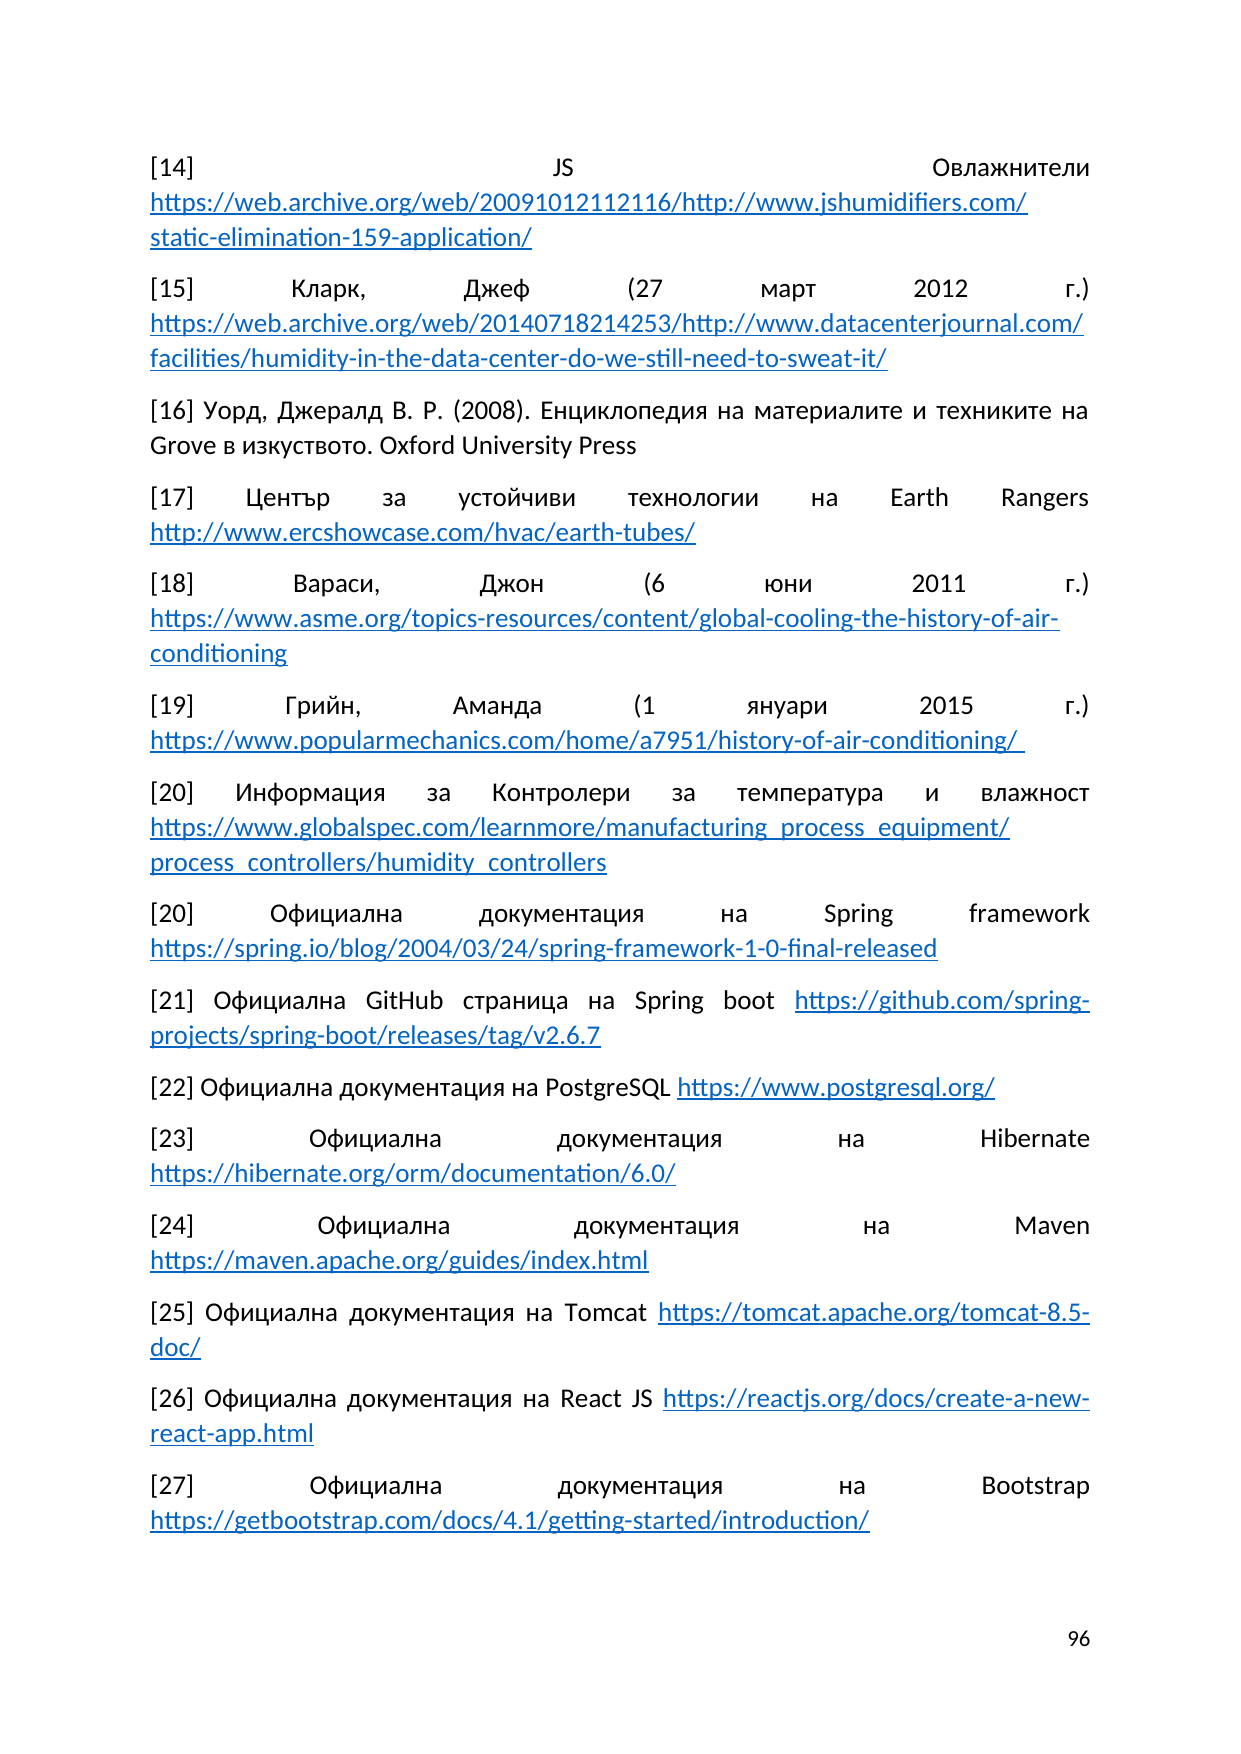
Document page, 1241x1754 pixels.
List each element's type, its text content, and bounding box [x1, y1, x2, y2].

text [16] Уорд, Джералд В. Р. (2008). Енциклопедия на материалите и техниките на Grove в изкуството. Oxford University Press [150, 393, 1090, 461]
text [17] Център за устойчиви технологии на Earth Rangers http://www.ercshowcase.com/hvac/earth-tubes/ [150, 480, 1090, 548]
text [22] Официална документация на PostgreSQL https://www.postgresql.org/ [150, 1070, 1090, 1103]
text [15] Кларк, Джеф (27 март 2012 г.) https://web.archive.org/web/20140718214253/http://www.datacenterjournal.com/facilities/humidity-in-the-data-center-do-we-still-need-to-sweat-it/ [150, 272, 1090, 375]
text [20] Информация за Контролери за температура и влажност https://www.globalspec.com/learnmore/manufacturing_process_equipment/process_controllers/humidity_controllers [150, 775, 1090, 878]
text [21] Официална GitHub страница на Spring boot https://github.com/spring-projects/spring-boot/releases/tag/v2.6.7 [150, 983, 1090, 1051]
text [18] Вараси, Джон (6 юни 2011 г.) https://www.asme.org/topics-resources/content/global-cooling-the-history-of-air-conditioning [150, 567, 1090, 670]
text [27] Официална документация на Bootstrap https://getbootstrap.com/docs/4.1/getting-started/introduction/ [150, 1468, 1090, 1536]
text [24] Официална документация на Maven https://maven.apache.org/guides/index.html [150, 1208, 1090, 1276]
text [26] Официална документация на React JS https://reactjs.org/docs/create-a-new-react-app.html [150, 1382, 1090, 1450]
text [14] JS Овлажнители https://web.archive.org/web/20091012112116/http://www.jshumidifiers.com/static-elimination-159-application/ [150, 150, 1090, 253]
text [20] Официална документация на Spring framework https://spring.io/blog/2004/03/24/spring-framework-1-0-final-released [150, 897, 1090, 965]
text [19] Грийн, Аманда (1 януари 2015 г.) https://www.popularmechanics.com/home/a7951/history-of-air-conditioning/ [150, 688, 1090, 756]
text [25] Официална документация на Tomcat https://tomcat.apache.org/tomcat-8.5-doc/ [150, 1295, 1090, 1363]
text [23] Официална документация на Hibernate https://hibernate.org/orm/documentation/6.0/ [150, 1122, 1090, 1190]
